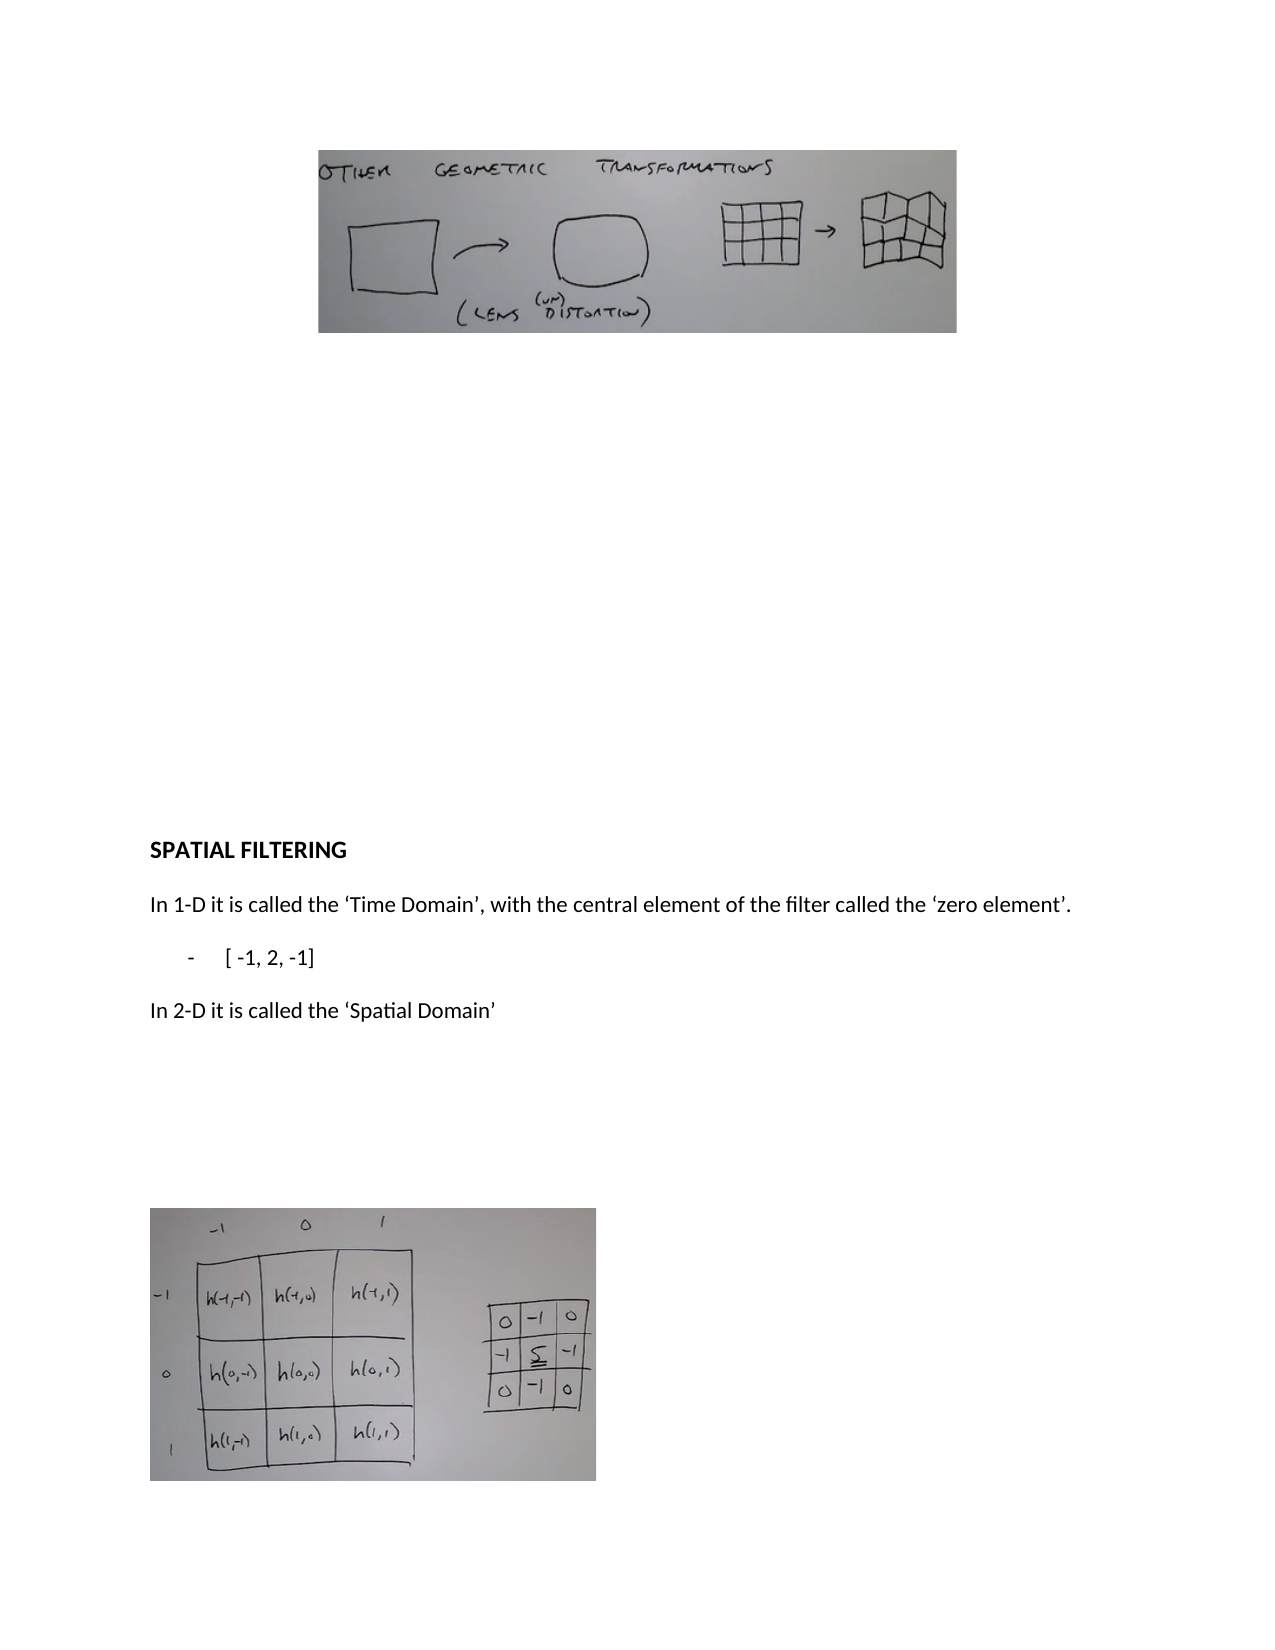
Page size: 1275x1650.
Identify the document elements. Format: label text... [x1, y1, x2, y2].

text In 1-D it is called the ‘Time Domain’, with the central element of the filter called the ‘zero element’. [150, 891, 1125, 918]
list [ -1, 2, -1] [187, 943, 1125, 972]
text In 2-D it is called the ‘Spatial Domain’ [150, 997, 1125, 1024]
picture [318, 150, 957, 333]
picture [150, 1208, 597, 1481]
text SPATIAL FILTERING [150, 835, 1125, 865]
